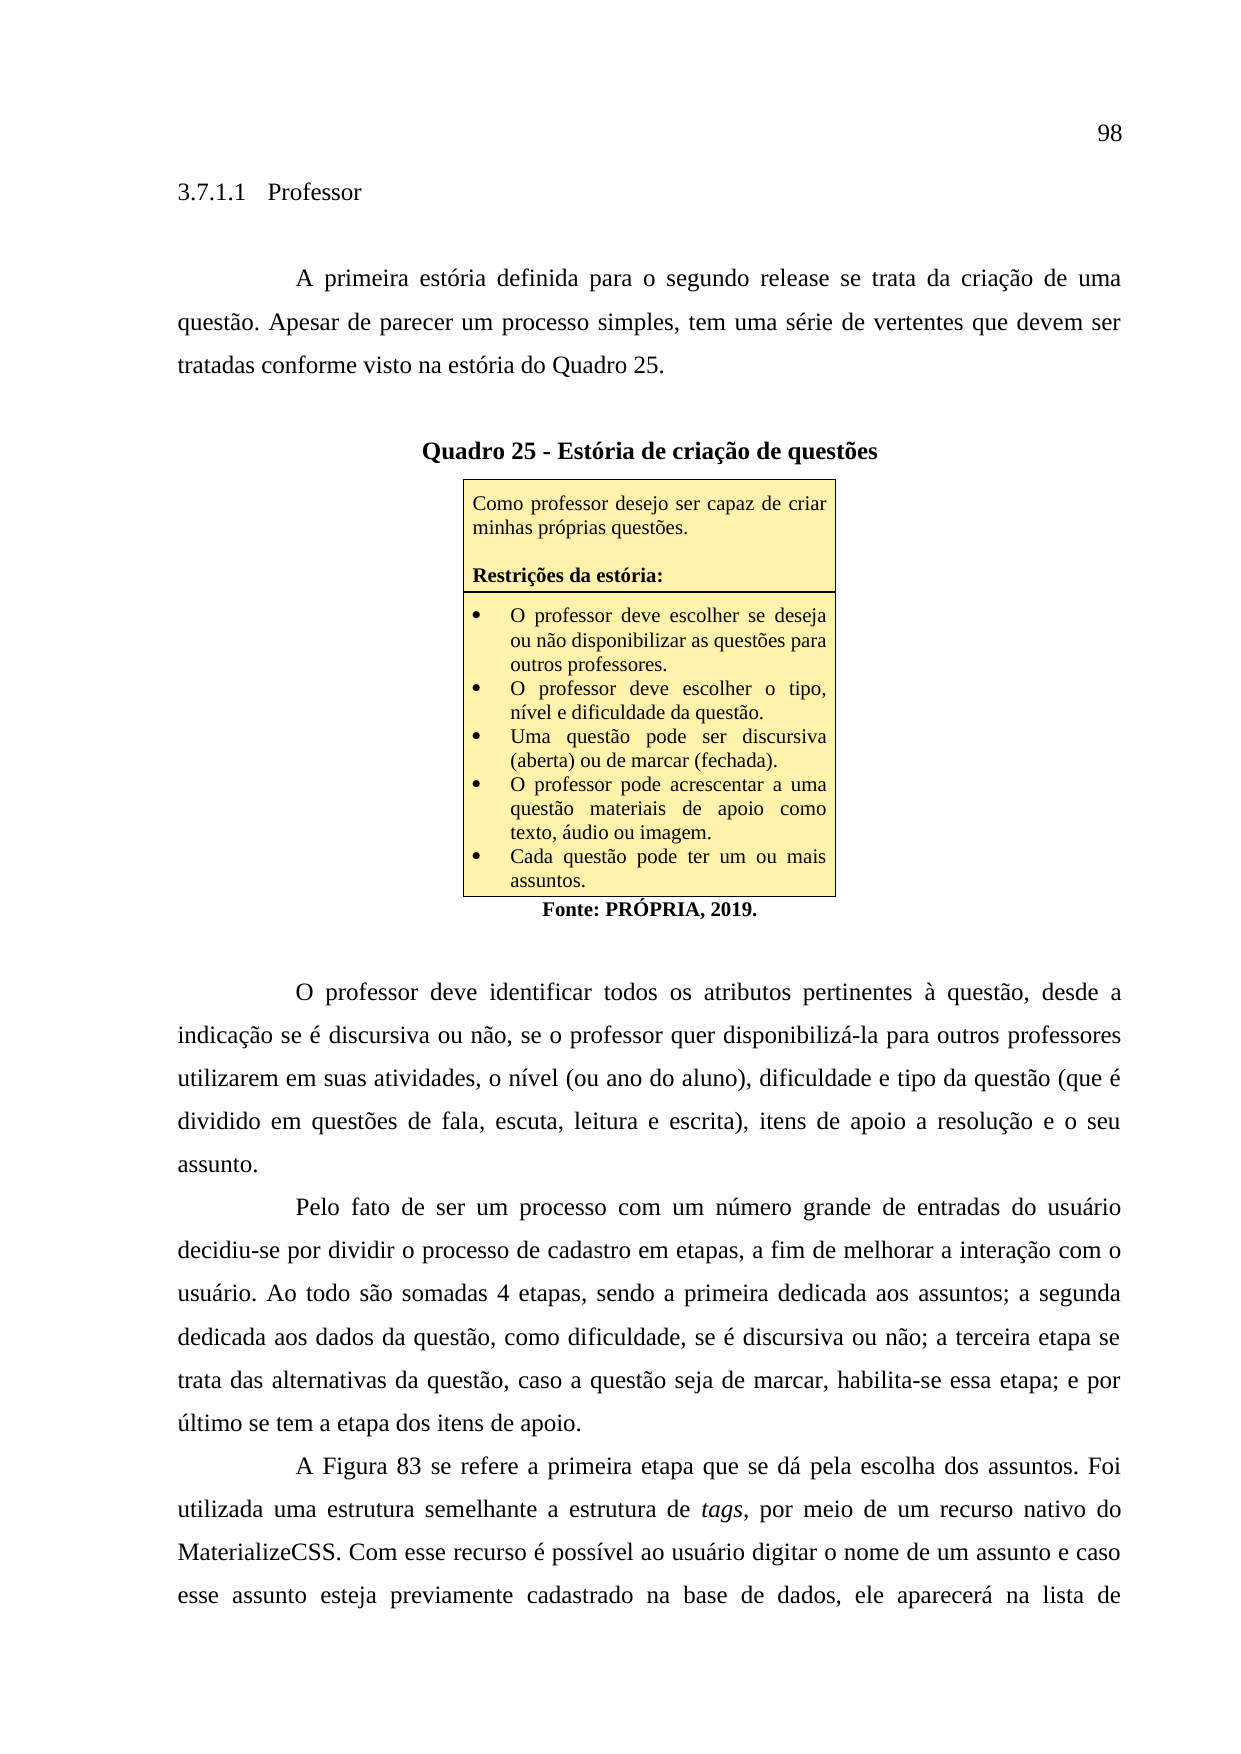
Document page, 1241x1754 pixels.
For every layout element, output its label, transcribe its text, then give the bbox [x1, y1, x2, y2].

subtitle Professor [177, 177, 1122, 206]
text Restrições da estória: [464, 551, 835, 591]
text Pelo fato de ser um processo com um número grande de entradas do usuário decidiu-se por dividir o processo de cadastro em etapas, a fim de melhorar a interação com o usuário. Ao todo são somadas 4 etapas, sendo a primeira dedicada aos assuntos; a segunda dedicada aos dados da questão, como dificuldade, se é discursiva ou não; a terceira etapa se trata das alternativas da questão, caso a questão seja de marcar, habilita-se essa etapa; e por último se tem a etapa dos itens de apoio. [177, 1192, 1122, 1437]
list O professor pode acrescentar a uma questão materiais de apoio como texto, áudio ou imagem. [464, 760, 835, 833]
list O professor deve escolher o tipo, nível e dificuldade da questão. [464, 664, 835, 712]
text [177, 1451, 1122, 1609]
text Como professor desejo ser capaz de criar minhas próprias questões. [464, 480, 835, 527]
list Cada questão pode ter um ou mais assuntos. [464, 833, 835, 896]
list Uma questão pode ser discursiva (aberta) ou de marcar (fechada). [464, 712, 835, 760]
text A primeira estória definida para o segundo release se trata da criação de uma questão. Apesar de parecer um processo simples, tem uma série de vertentes que devem ser tratadas conforme visto na estória do Quadro 25. [177, 263, 1122, 378]
text Fonte: PRÓPRIA, 2019. [177, 897, 1122, 921]
text O professor deve identificar todos os atributos pertinentes à questão, desde a indicação se é discursiva ou não, se o professor quer disponibilizá-la para outros professores utilizarem em suas atividades, o nível (ou ano do aluno), dificuldade e tipo da questão (que é dividido em questões de fala, escuta, leitura e escrita), itens de apoio a resolução e o seu assunto. [177, 977, 1122, 1178]
text Quadro - Estória de criação de questões [177, 436, 1122, 465]
list O professor deve escolher se deseja ou não disponibilizar as questões para outros professores. [464, 593, 835, 664]
